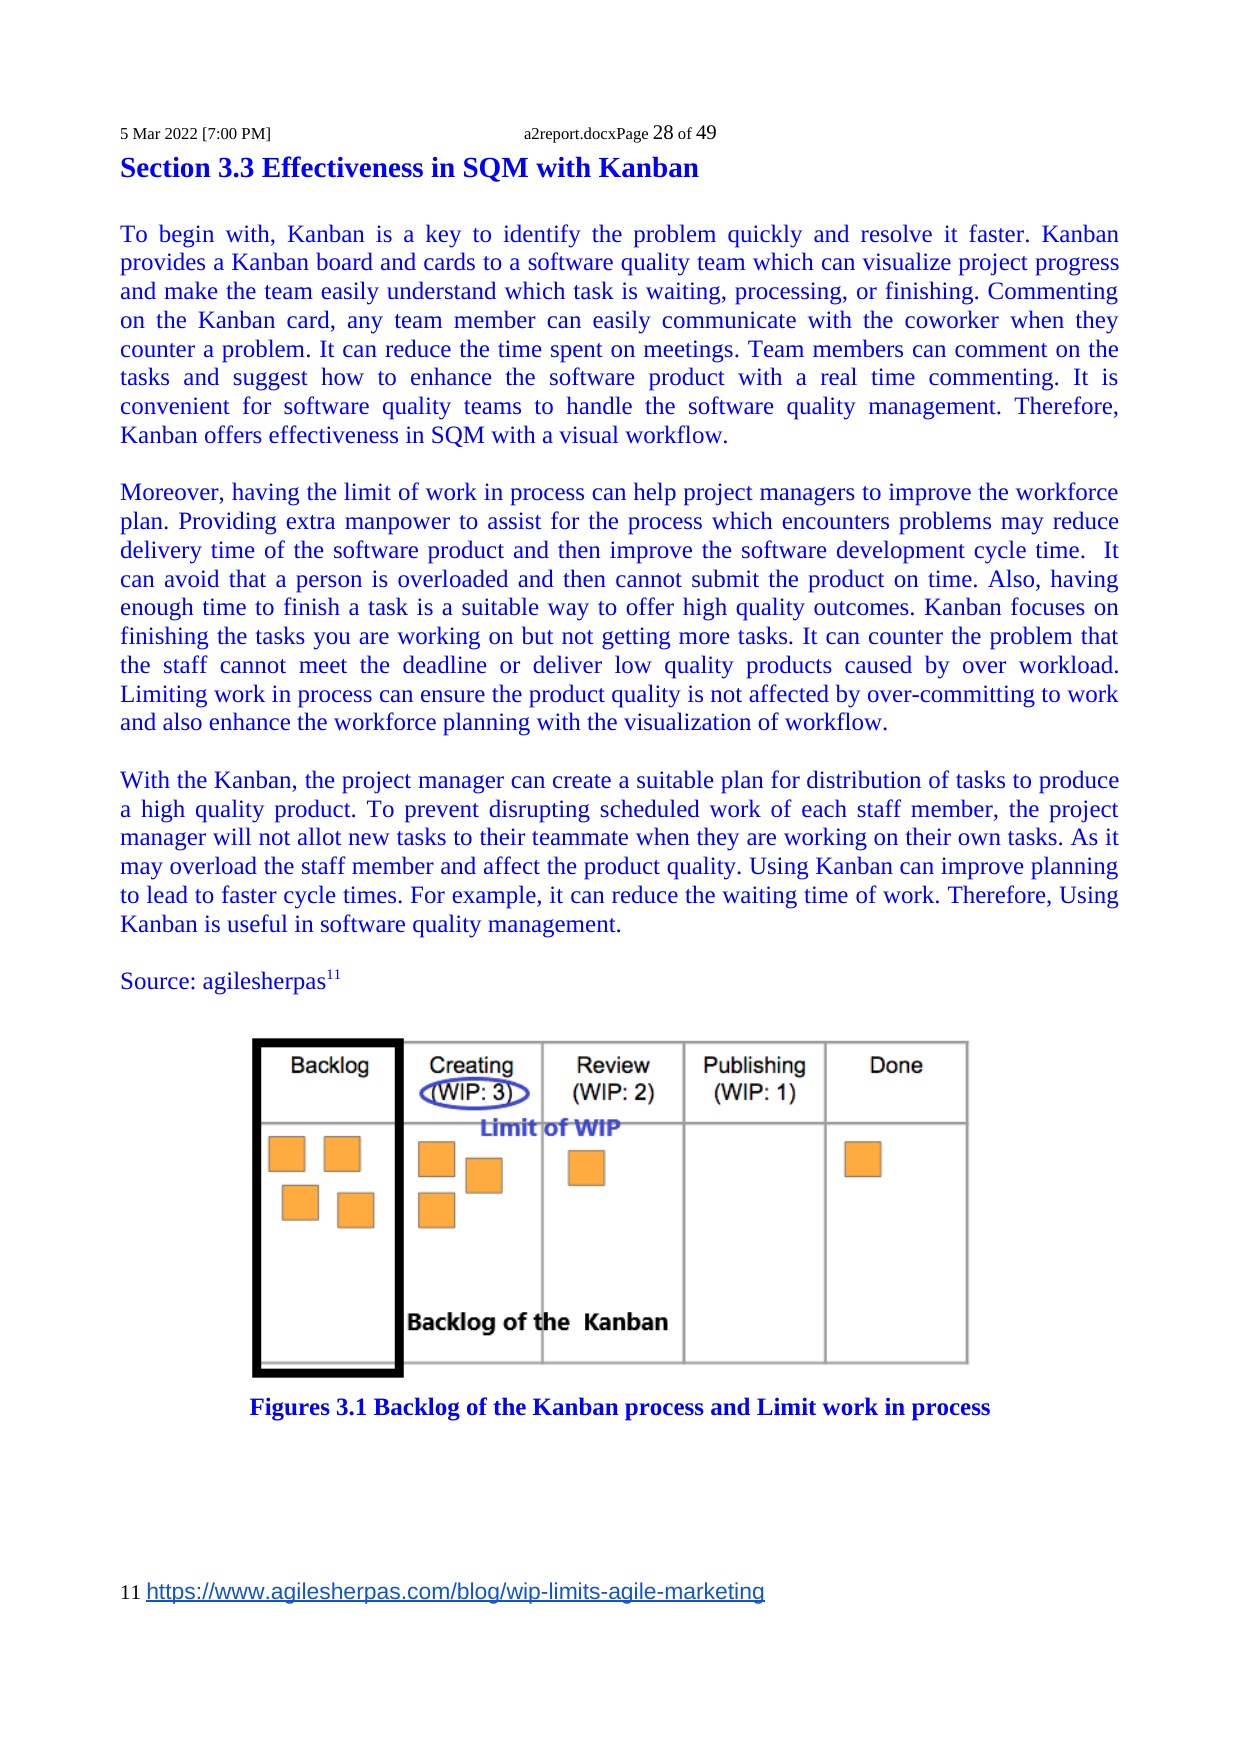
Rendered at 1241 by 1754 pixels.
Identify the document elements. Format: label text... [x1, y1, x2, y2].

text With the Kanban, the project manager can create a suitable plan for distribution of tasks to produce a high quality product. To prevent disrupting scheduled work of each staff member, the project manager will not allot new tasks to their teammate when they are working on their own tasks. As it may overload the staff member and affect the product quality. Using Kanban can improve planning to lead to faster cycle times. For example, it can reduce the waiting time of work. Therefore, Using Kanban is useful in software quality management. [120, 765, 1120, 937]
text To begin with, Kanban is a key to identify the problem quickly and resolve it faster. Kanban provides a Kanban board and cards to a software quality team which can visualize project progress and make the team easily understand which task is waiting, processing, or finishing. Commenting on the Kanban card, any team member can easily communicate with the coworker when they counter a problem. It can reduce the time spent on meetings. Team members can comment on the tasks and suggest how to enhance the software product with a real time commenting. It is convenient for software quality teams to handle the software quality management. Therefore, Kanban offers effectiveness in SQM with a visual workflow. [120, 219, 1120, 449]
text Figures 3.1 Backlog of the Kanban process and Limit work in process [120, 1392, 1120, 1421]
picture [242, 1023, 998, 1392]
text Source: agilesherpas [120, 966, 1120, 995]
text Moreover, having the limit of work in process can help project managers to improve the workforce plan. Providing extra manpower to assist for the process which encounters problems may reduce delivery time of the software product and then improve the software development cycle time. It can avoid that a person is overloaded and then cannot submit the product on time. Also, having enough time to finish a task is a suitable way to offer high quality outcomes. Kanban focuses on finishing the tasks you are working on but not getting more tasks. It can counter the problem that the staff cannot meet the deadline or deliver low quality products caused by over workload. Limiting work in process can ensure the product quality is not affected by over-committing to work and also enhance the workforce planning with the visualization of workflow. [120, 477, 1120, 736]
text Section 3.3 Effectiveness in SQM with Kanban [120, 150, 1120, 183]
